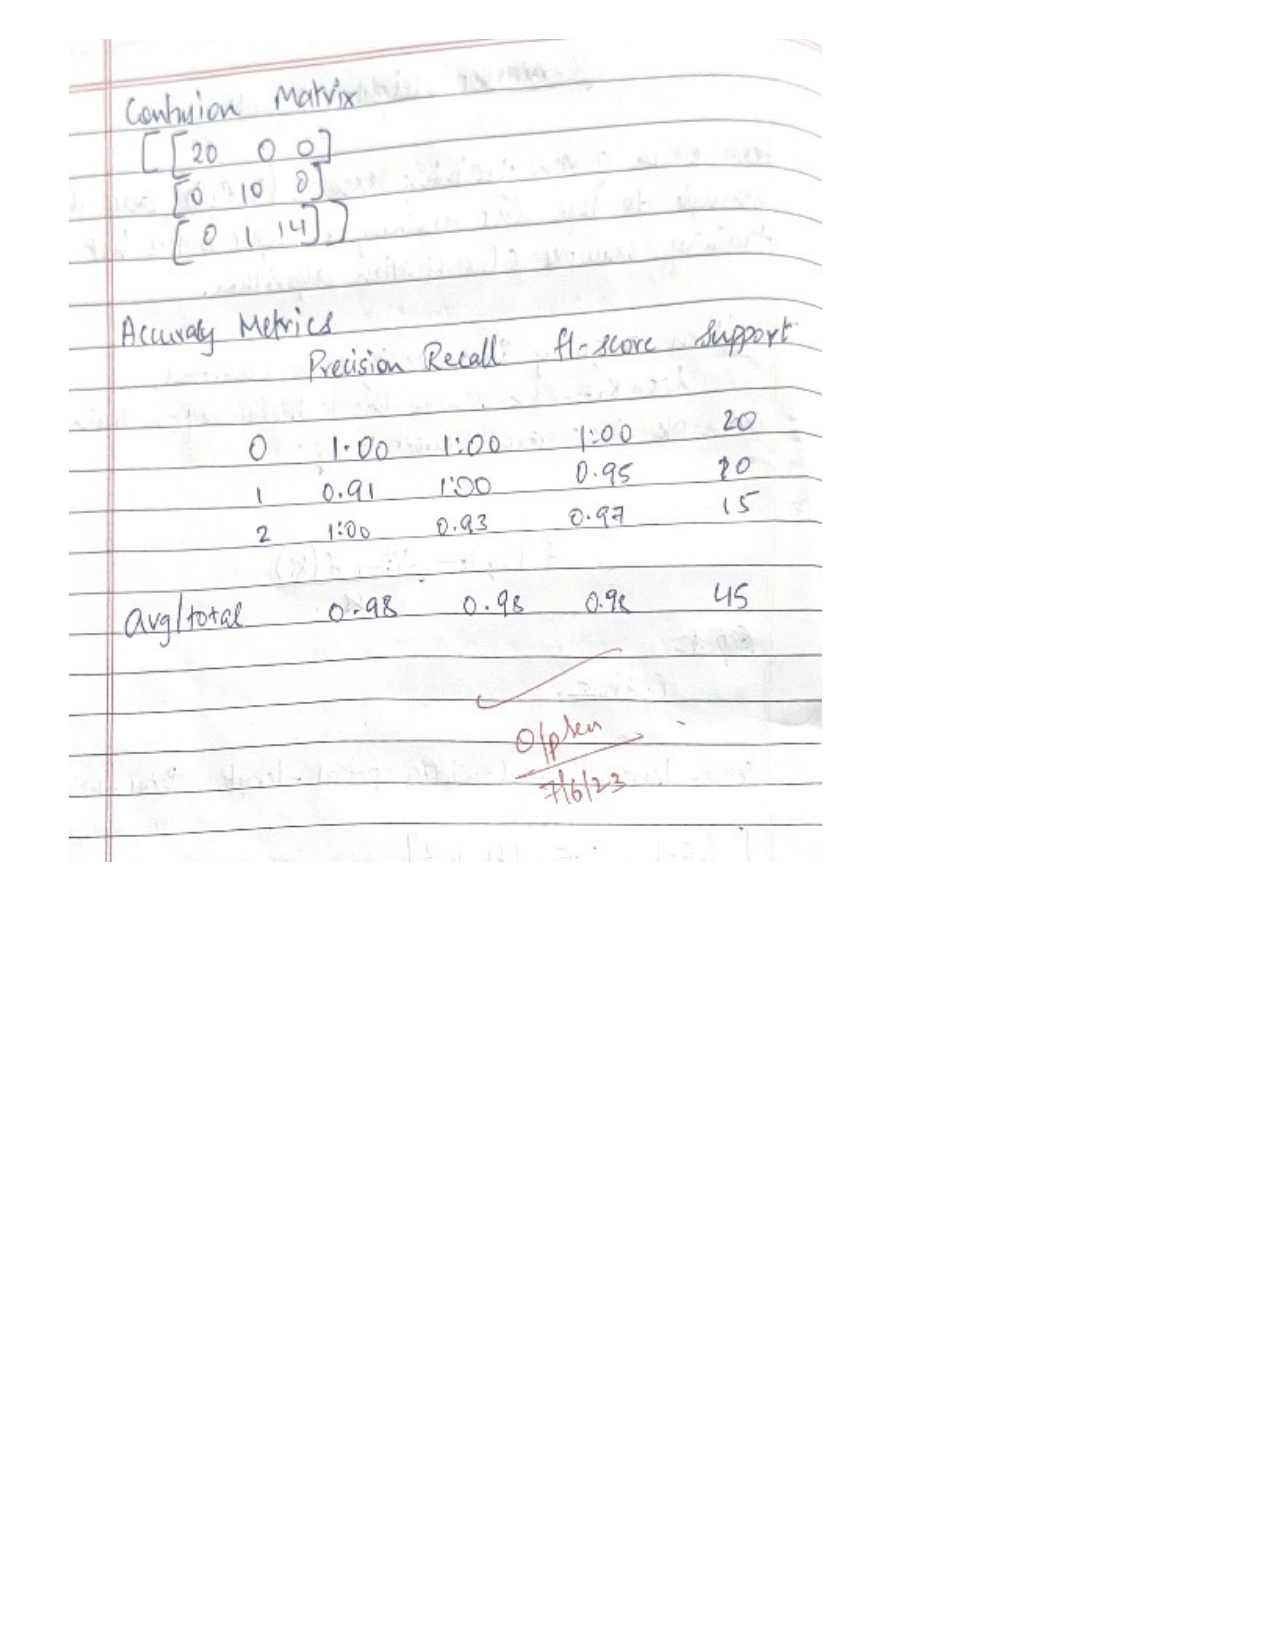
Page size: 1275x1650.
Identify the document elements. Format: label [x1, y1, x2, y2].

picture [68, 39, 822, 862]
